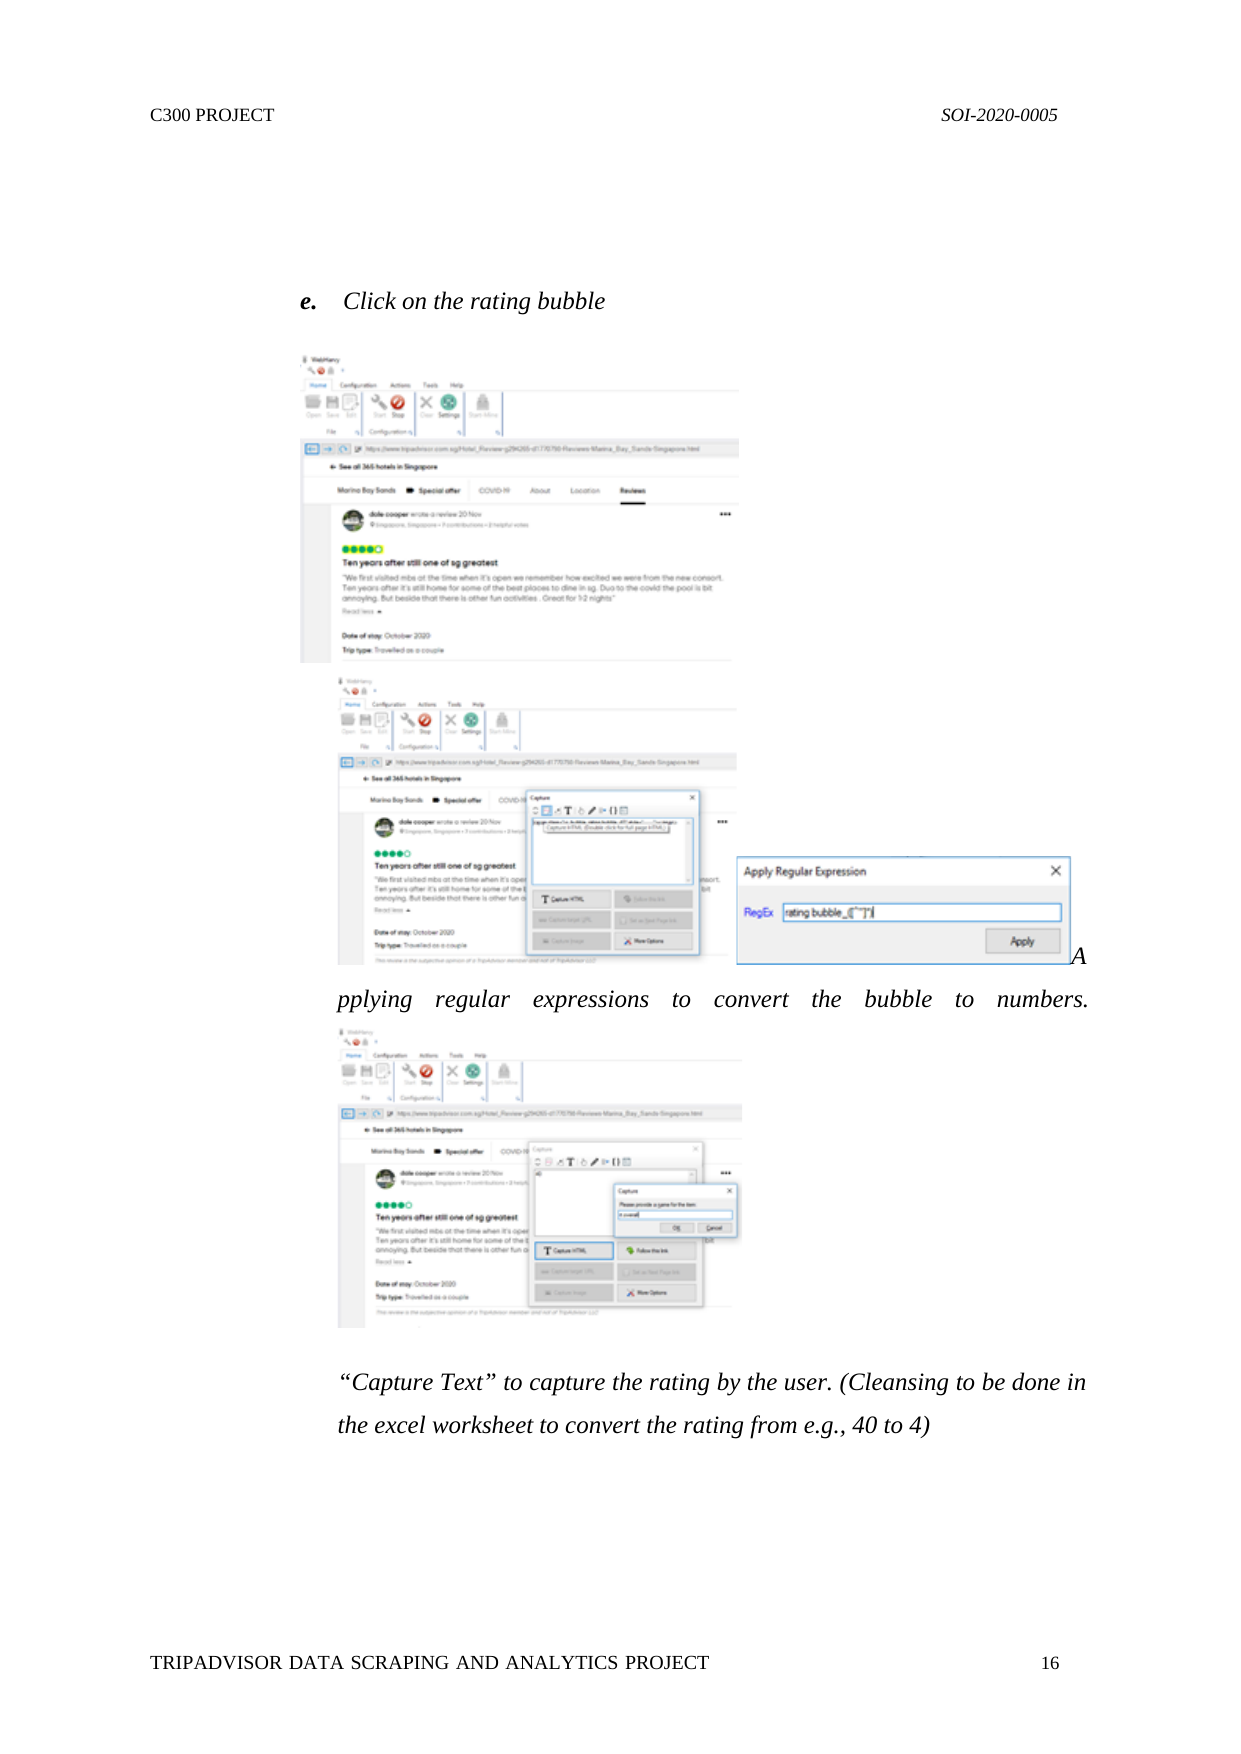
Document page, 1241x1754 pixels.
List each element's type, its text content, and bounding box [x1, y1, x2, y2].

picture [337, 1027, 743, 1328]
text e. Click on the rating bubble [300, 286, 1090, 315]
text “Capture Text” to capture the rating by the user. (Cleansing to be done in the excel worksheet to convert the rating from e.g., 40 to 4) [300, 1367, 1090, 1438]
picture [300, 354, 739, 663]
picture [337, 676, 1072, 965]
